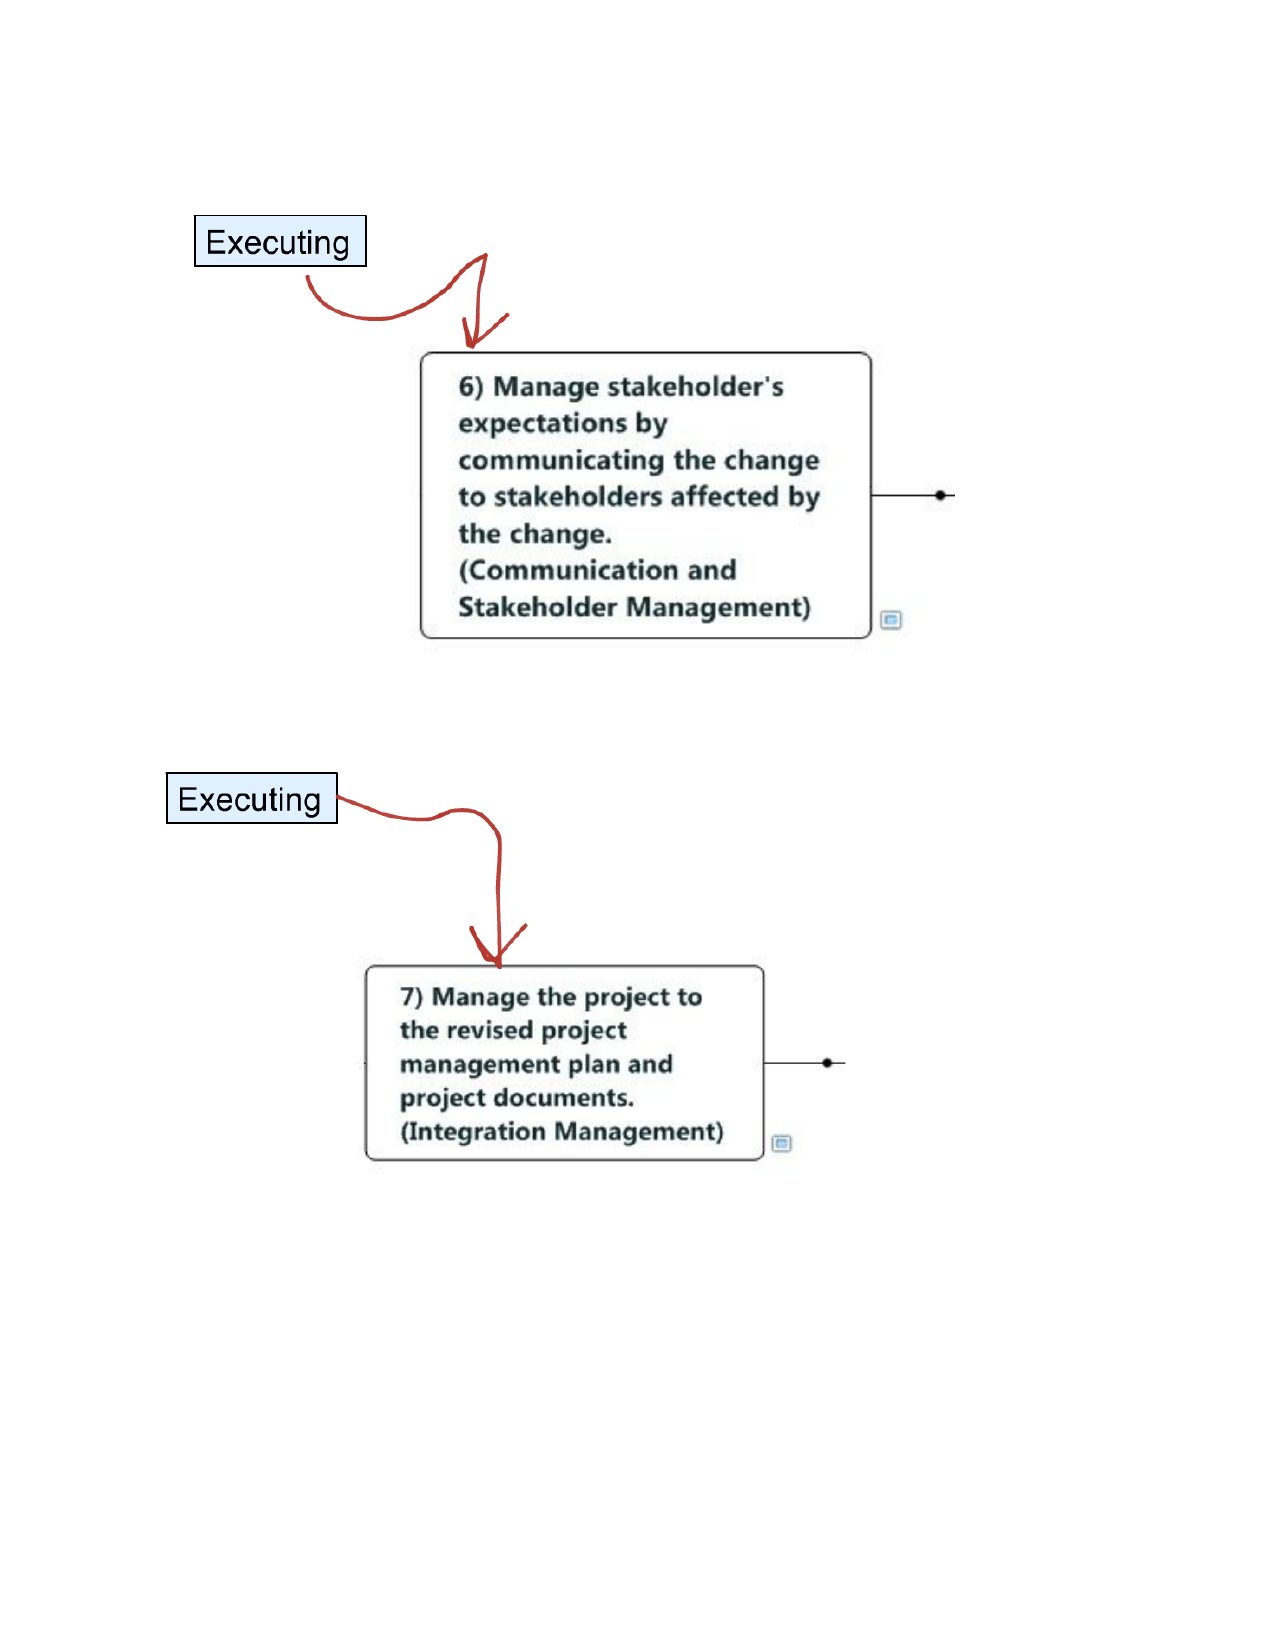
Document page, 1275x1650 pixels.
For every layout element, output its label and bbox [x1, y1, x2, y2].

picture [150, 189, 1045, 744]
picture [150, 762, 940, 1201]
